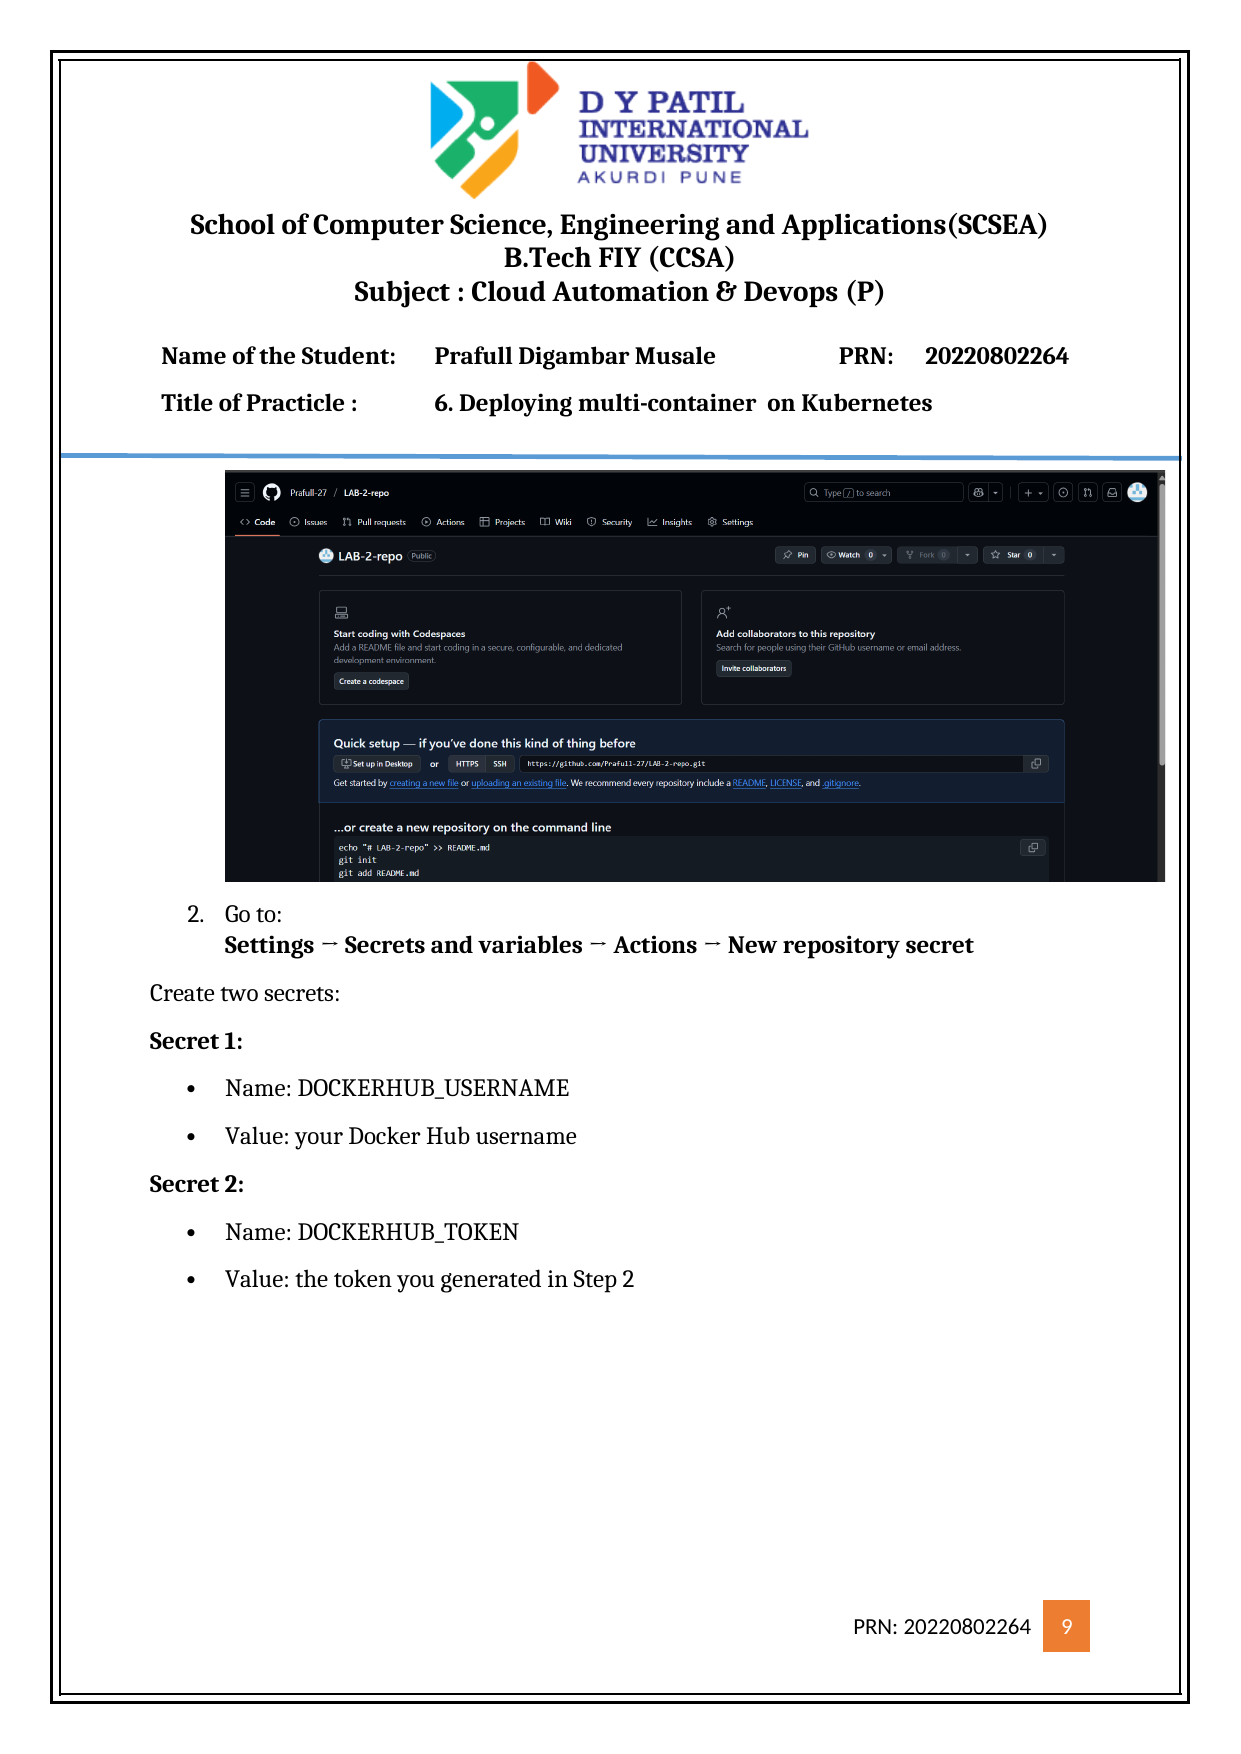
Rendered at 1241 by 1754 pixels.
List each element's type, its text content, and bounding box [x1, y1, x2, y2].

list Name: DOCKERHUB_TOKEN [187, 1217, 1090, 1246]
picture [225, 470, 1166, 882]
text Secret 2: [150, 1170, 1090, 1198]
list Value: your Docker Hub username [187, 1122, 1090, 1151]
list Go to: Settings → Secrets and variables → Actions → New repository secret [187, 900, 1090, 960]
text Secret 1: [150, 1027, 1090, 1055]
picture [430, 61, 809, 201]
list Name: DOCKERHUB_USERNAME [187, 1074, 1090, 1103]
text Create two secrets: [150, 979, 1090, 1008]
list Value: the token you generated in Step 2 [187, 1265, 1090, 1294]
